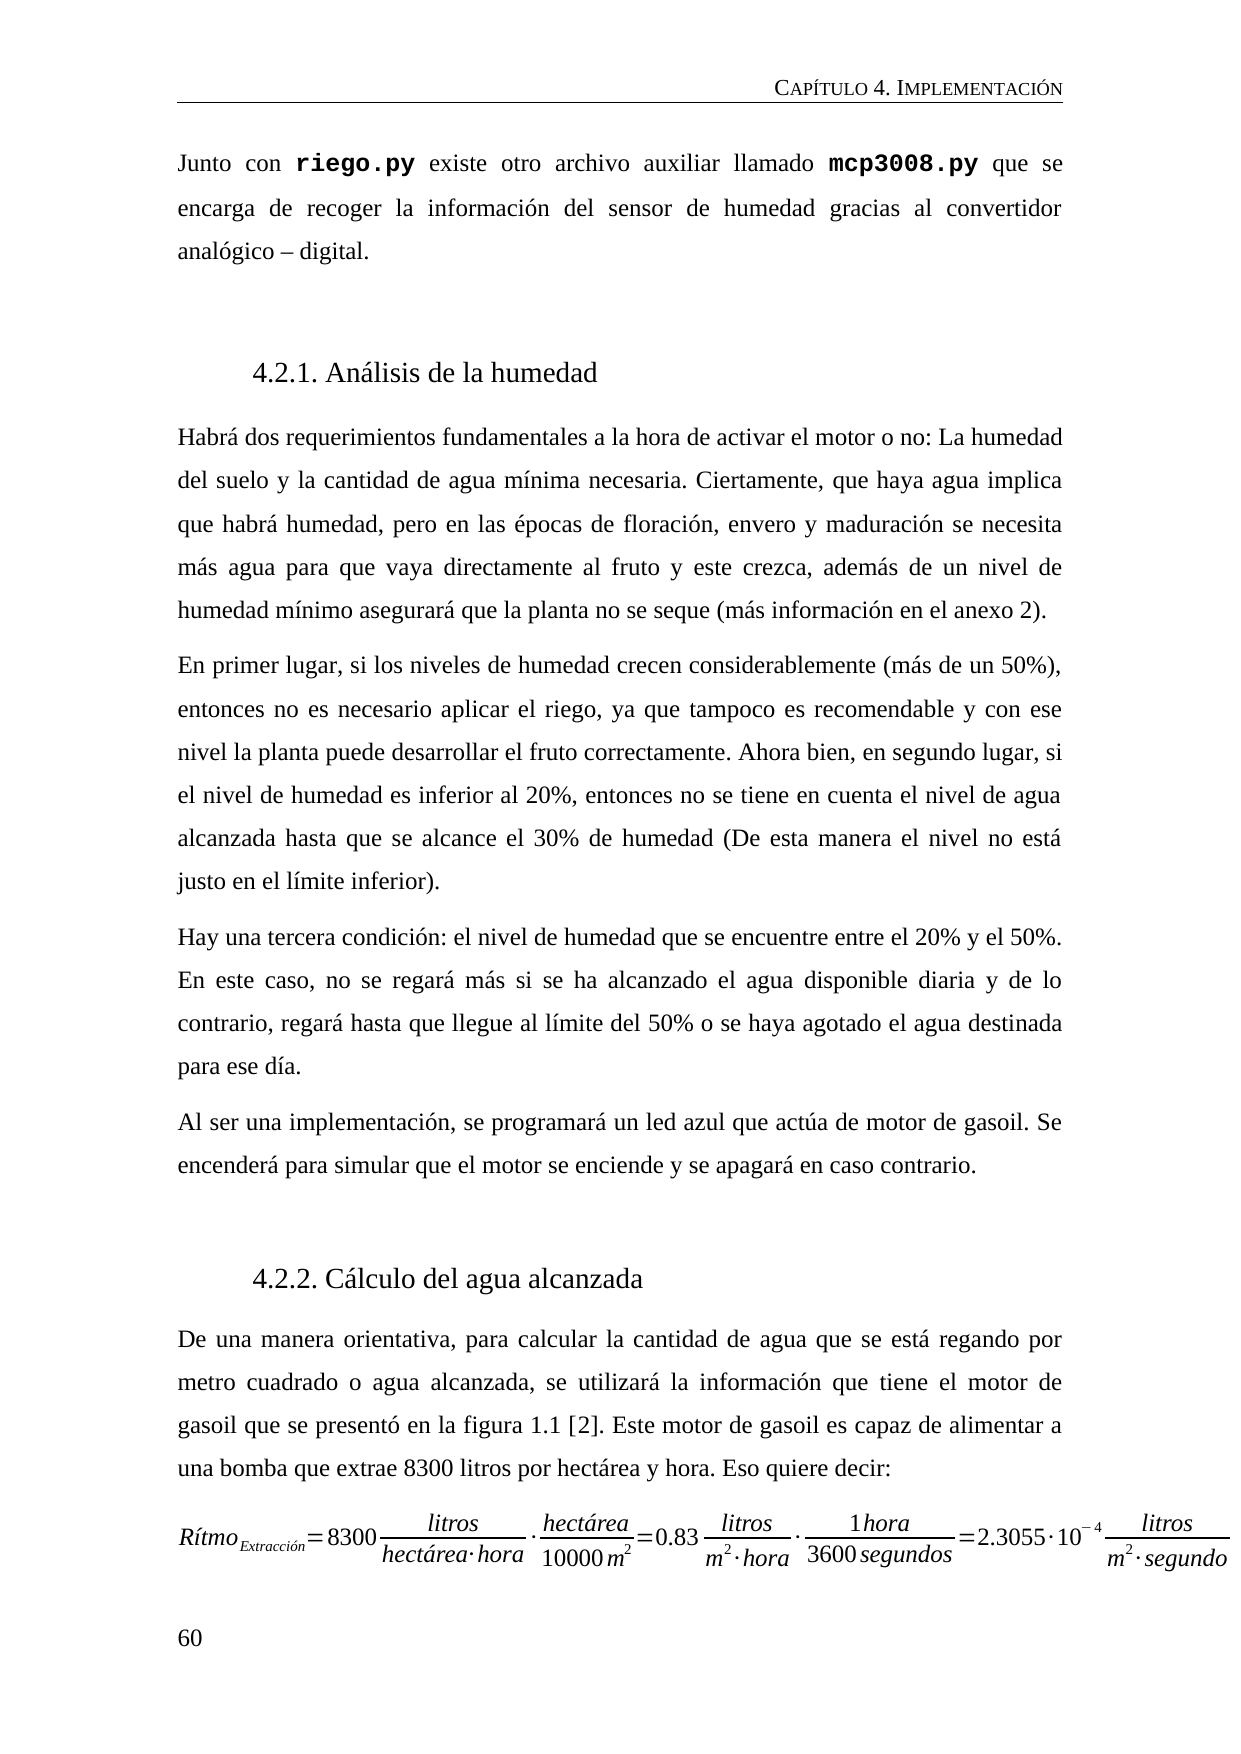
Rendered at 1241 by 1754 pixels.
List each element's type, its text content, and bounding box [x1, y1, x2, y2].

list Cálculo del agua alcanzada [252, 1261, 1063, 1295]
text En primer lugar, si los niveles de humedad crecen considerablemente (más de un 50%), entonces no es necesario aplicar el riego, ya que tampoco es recomendable y con ese nivel la planta puede desarrollar el fruto correctamente. Ahora bien, en segundo lugar, si el nivel de humedad es inferior al 20%, entonces no se tiene en cuenta el nivel de agua alcanzada hasta que se alcance el 30% de humedad (De esta manera el nivel no está justo en el límite inferior). [177, 651, 1063, 895]
list Análisis de la humedad [252, 356, 1063, 389]
text Hay una tercera condición: el nivel de humedad que se encuentre entre el 20% y el 50%. En este caso, no se regará más si se ha alcanzado el agua disponible diaria y de lo contrario, regará hasta que llegue al límite del 50% o se haya agotado el agua destinada para ese día. [177, 922, 1063, 1080]
text Al ser una implementación, se programará un led azul que actúa de motor de gasoil. Se encenderá para simular que el motor se enciende y se apagará en caso contrario. [177, 1107, 1063, 1179]
text Junto con riego.py existe otro archivo auxiliar llamado mcp3008.py que se encarga de recoger la información del sensor de humedad gracias al convertidor analógico – digital. [177, 148, 1063, 265]
text De una manera orientativa, para calcular la cantidad de agua que se está regando por metro cuadrado o agua alcanzada, se utilizará la información que tiene el motor de gasoil que se presentó en la figura 1.1 [2]. Este motor de gasoil es capaz de alimentar a una bomba que extrae 8300 litros por hectárea y hora. Eso quiere decir: [177, 1324, 1063, 1482]
text Habrá dos requerimientos fundamentales a la hora de activar el motor o no: La humedad del suelo y la cantidad de agua mínima necesaria. Ciertamente, que haya agua implica que habrá humedad, pero en las épocas de floración, envero y maduración se necesita más agua para que vaya directamente al fruto y este crezca, además de un nivel de humedad mínimo asegurará que la planta no se seque (más información en el anexo 2). [177, 422, 1063, 624]
